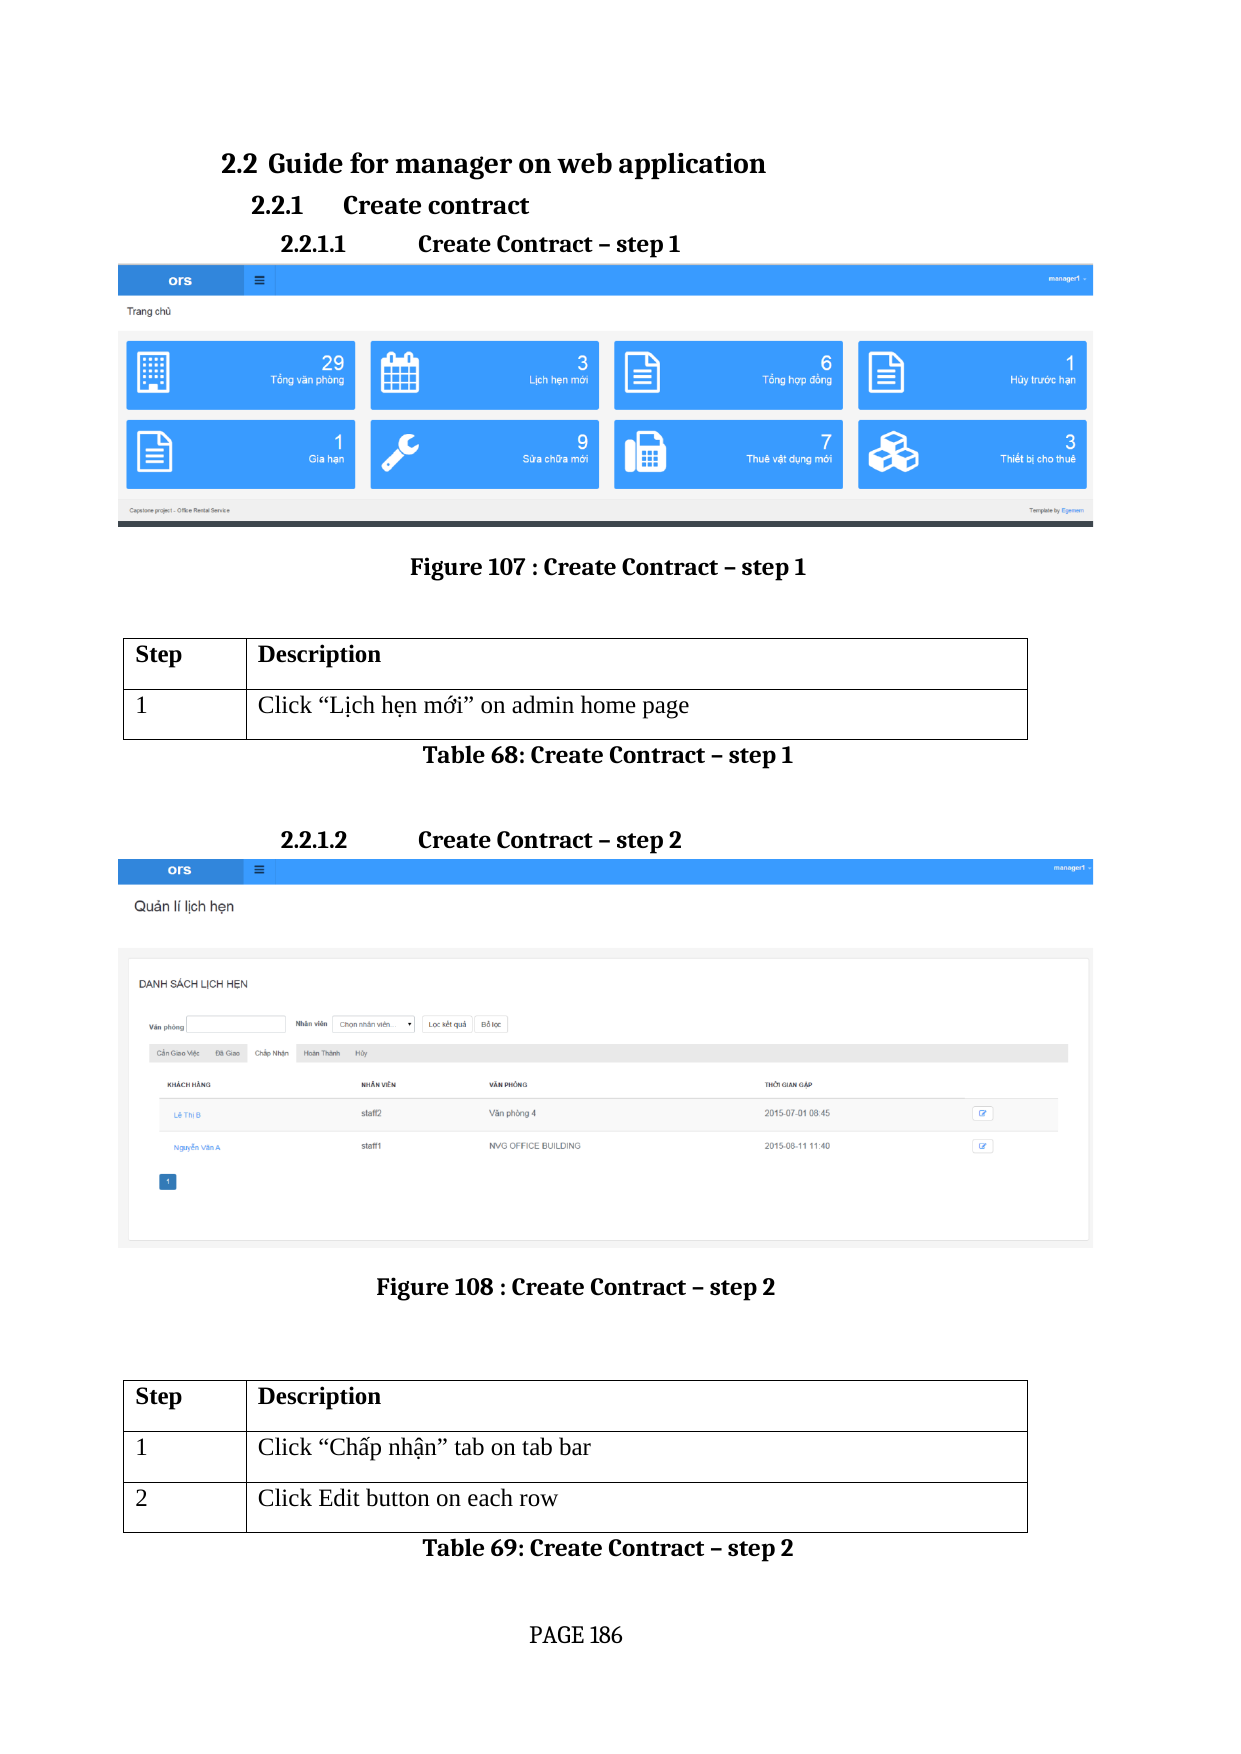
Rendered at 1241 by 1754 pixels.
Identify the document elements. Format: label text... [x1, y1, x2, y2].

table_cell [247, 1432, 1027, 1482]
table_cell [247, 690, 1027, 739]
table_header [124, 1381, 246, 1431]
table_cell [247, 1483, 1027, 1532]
subtitle Guide for manager on web application [221, 148, 1033, 181]
subtitle Create Contract – step 1 [281, 230, 1033, 259]
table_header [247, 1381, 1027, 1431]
subtitle Create contract [251, 190, 1033, 222]
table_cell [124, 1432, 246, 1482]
picture [118, 859, 1094, 1248]
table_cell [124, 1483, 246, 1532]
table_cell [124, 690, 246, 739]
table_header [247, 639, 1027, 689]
picture [118, 263, 1094, 527]
subtitle Create Contract – step 2 [281, 826, 1033, 855]
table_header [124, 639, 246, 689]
